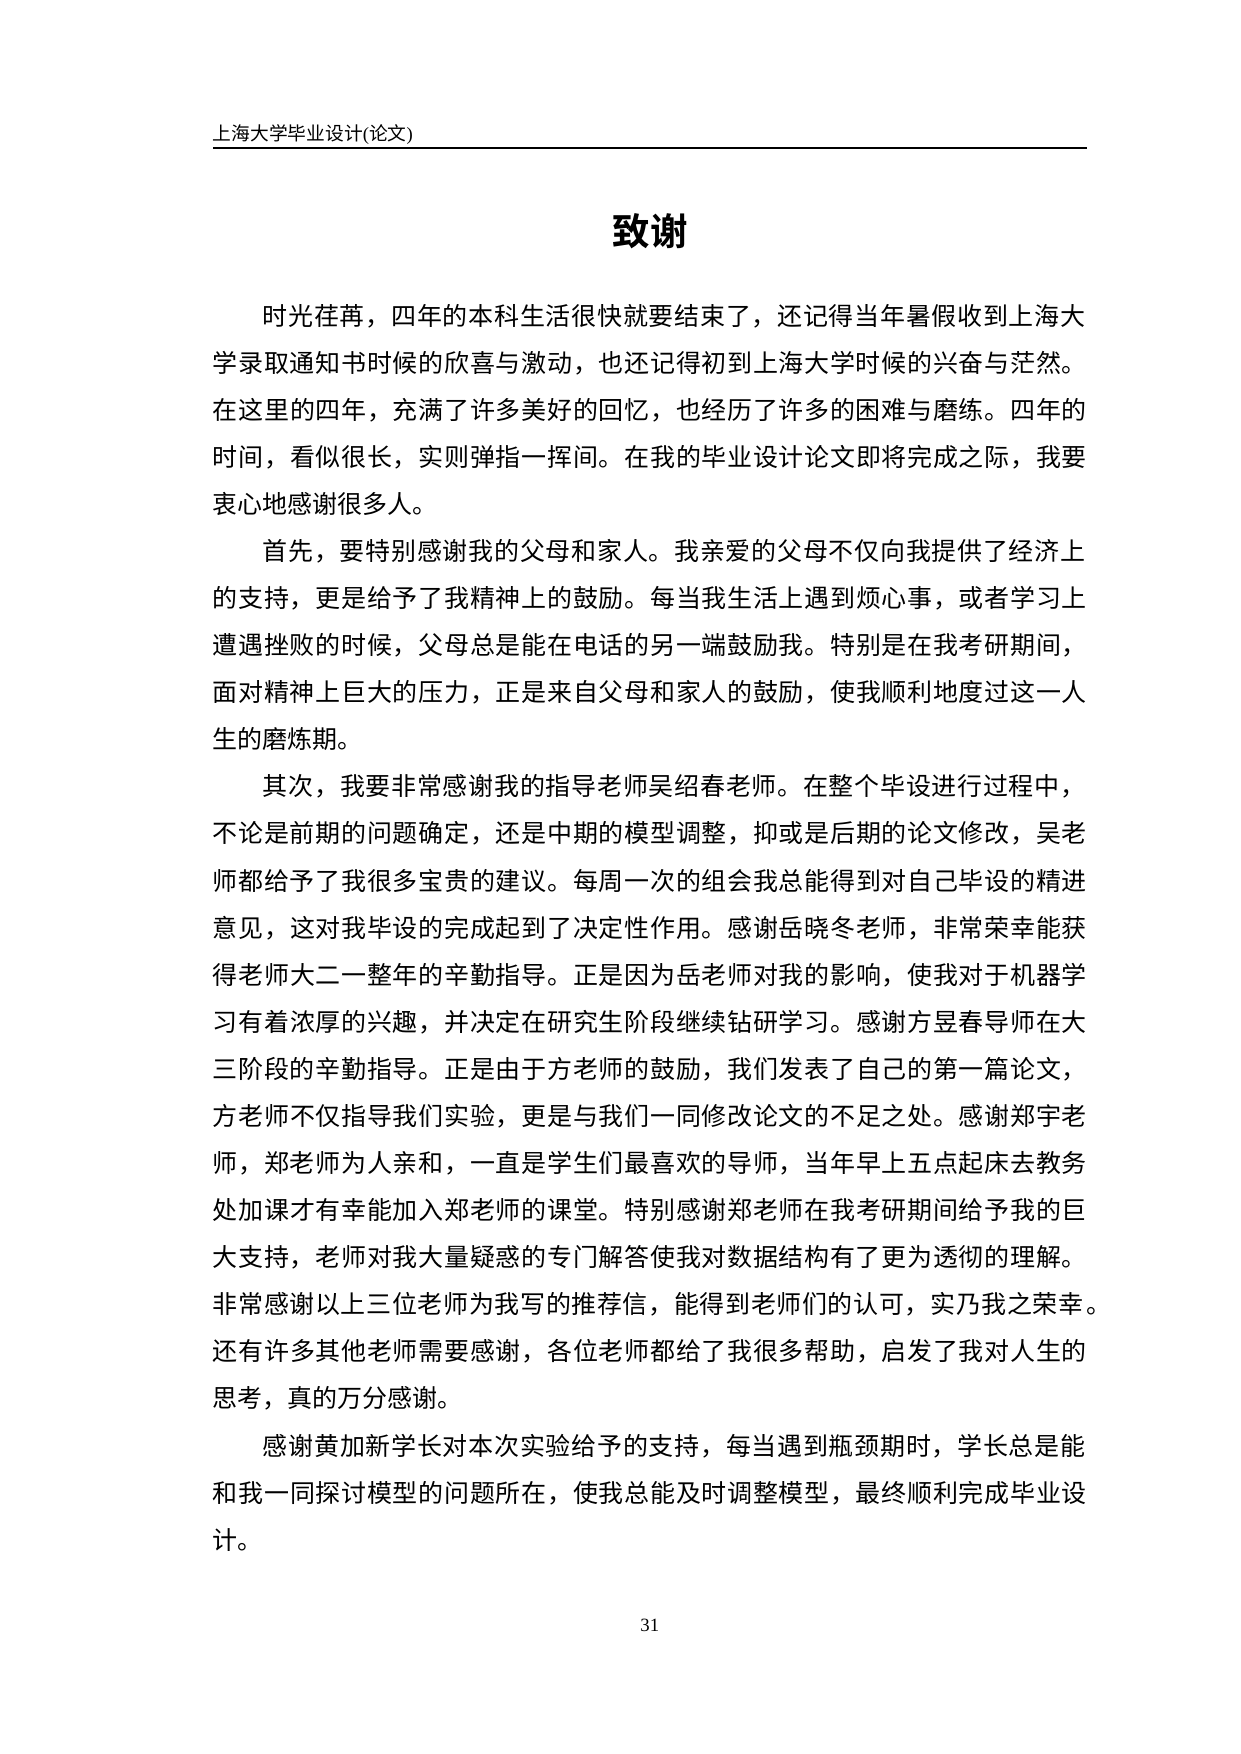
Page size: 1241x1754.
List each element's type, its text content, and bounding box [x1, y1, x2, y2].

text 首先，要特别感谢我的父母和家人。我亲爱的父母不仅向我提供了经济上的支持，更是给予了我精神上的鼓励。每当我生活上遇到烦心事，或者学习上遭遇挫败的时候，父母总是能在电话的另一端鼓励我。特别是在我考研期间，面对精神上巨大的压力，正是来自父母和家人的鼓励，使我顺利地度过这一人生的磨炼期。 [213, 531, 1087, 756]
text 其次，我要非常感谢我的指导老师吴绍春老师。在整个毕设进行过程中，不论是前期的问题确定，还是中期的模型调整，抑或是后期的论文修改，吴老师都给予了我很多宝贵的建议。每周一次的组会我总能得到对自己毕设的精进意见，这对我毕设的完成起到了决定性作用。感谢岳晓冬老师，非常荣幸能获得老师大二一整年的辛勤指导。正是因为岳老师对我的影响，使我对于机器学习有着浓厚的兴趣，并决定在研究生阶段继续钻研学习。感谢方昱春导师在大三阶段的辛勤指导。正是由于方老师的鼓励，我们发表了自己的第一篇论文，方老师不仅指导我们实验，更是与我们一同修改论文的不足之处。感谢郑宇老师，郑老师为人亲和，一直是学生们最喜欢的导师，当年早上五点起床去教务处加课才有幸能加入郑老师的课堂。特别感谢郑老师在我考研期间给予我的巨大支持，老师对我大量疑惑的专门解答使我对数据结构有了更为透彻的理解。非常感谢以上三位老师为我写的推荐信，能得到老师们的认可，实乃我之荣幸。还有许多其他老师需要感谢，各位老师都给了我很多帮助，启发了我对人生的思考，真的万分感谢。 [213, 767, 1087, 1415]
text 时光荏苒，四年的本科生活很快就要结束了，还记得当年暑假收到上海大学录取通知书时候的欣喜与激动，也还记得初到上海大学时候的兴奋与茫然。在这里的四年，充满了许多美好的回忆，也经历了许多的困难与磨练。四年的时间，看似很长，实则弹指一挥间。在我的毕业设计论文即将完成之际，我要衷心地感谢很多人。 [213, 296, 1087, 521]
text 感谢黄加新学长对本次实验给予的支持，每当遇到瓶颈期时，学长总是能和我一同探讨模型的问题所在，使我总能及时调整模型，最终顺利完成毕业设计。 [213, 1426, 1087, 1556]
subtitle 致谢 [213, 202, 1087, 256]
